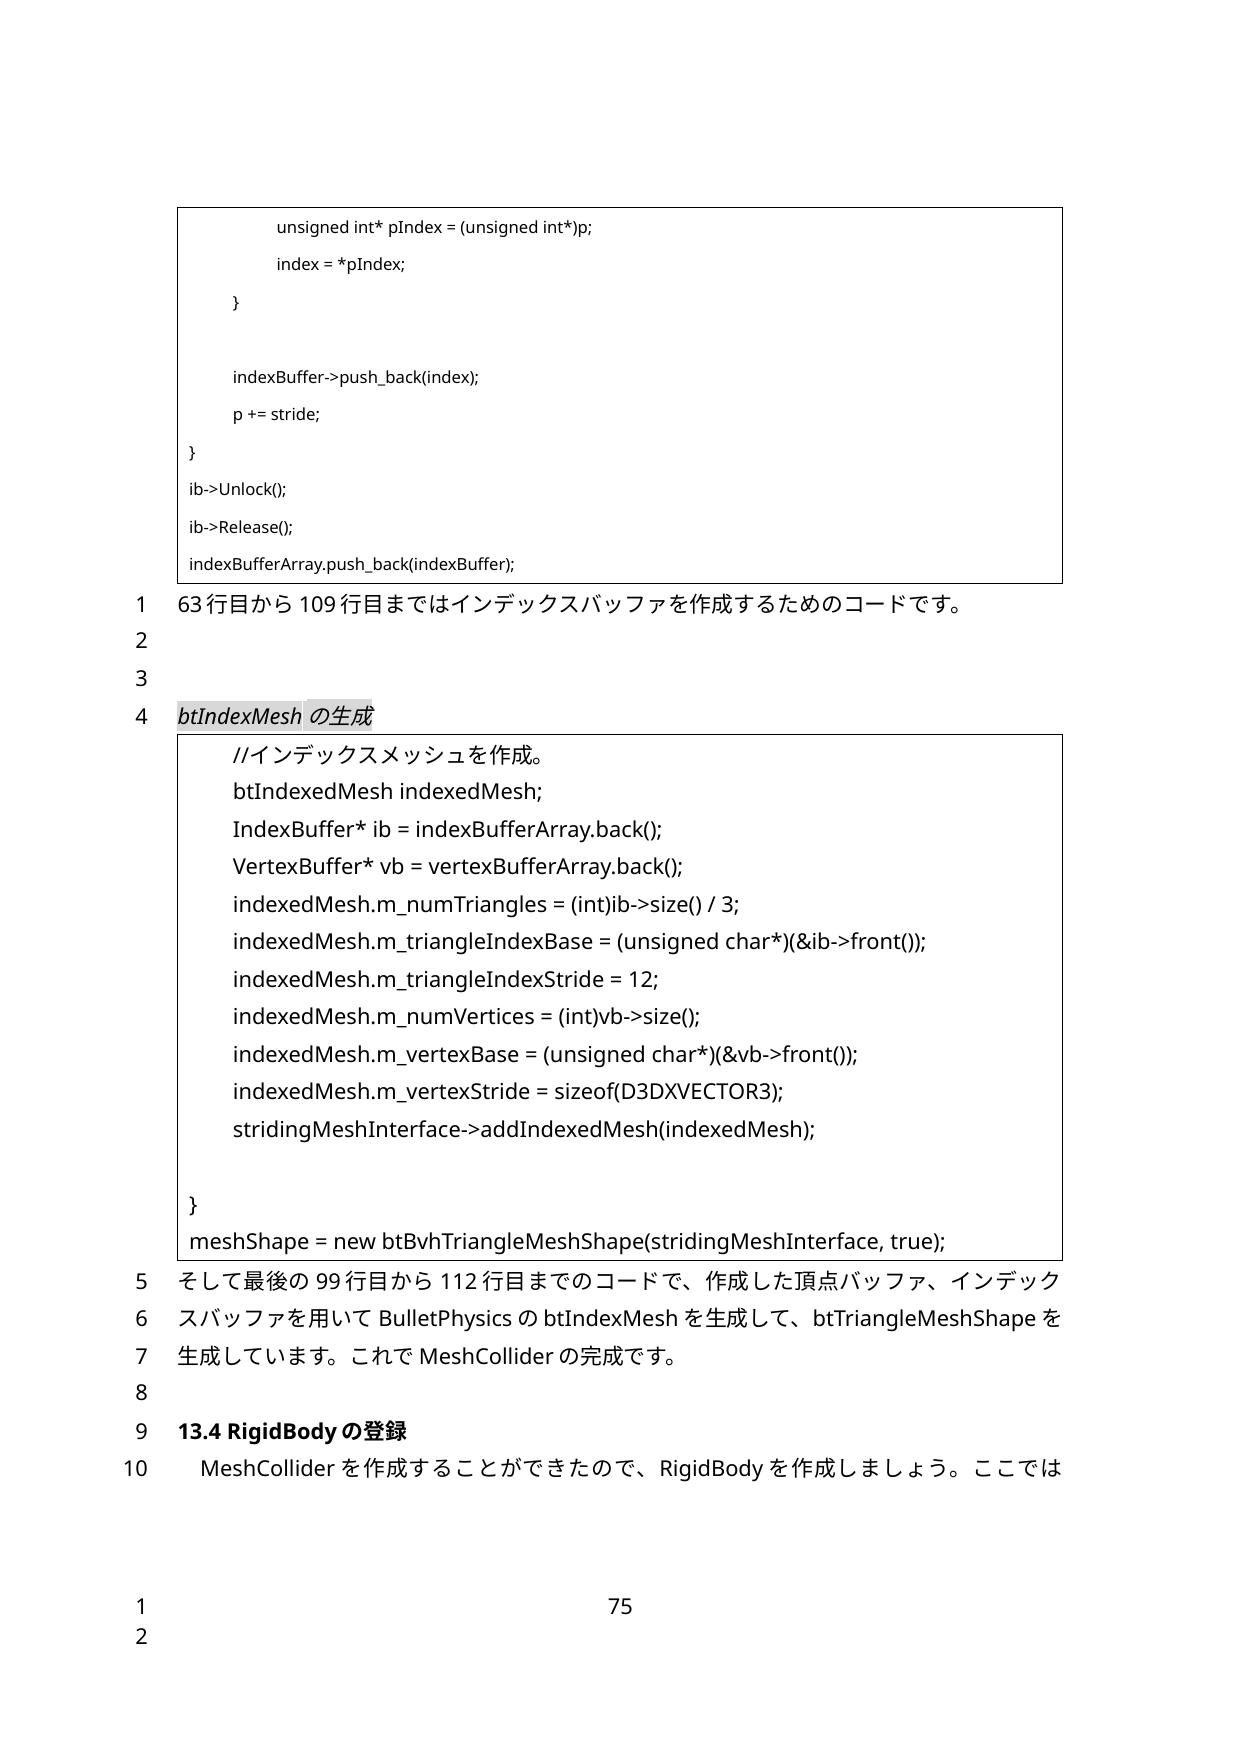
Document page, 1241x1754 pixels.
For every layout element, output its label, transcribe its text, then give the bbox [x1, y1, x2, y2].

text btIndexMeshの生成 [177, 696, 1063, 734]
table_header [178, 208, 1062, 583]
text 63行目から109行目まではインデックスバッファを作成するためのコードです。 [177, 584, 1063, 621]
table_header //インデックスメッシュを作成。 btIndexedMesh indexedMesh; IndexBuffer* ib = indexBufferArray.back(); VertexBuffer* vb = vertexBufferArray.back(); indexedMesh.m_numTriangles = (int)ib->size() / 3; indexedMesh.m_triangleIndexBase = (unsigned char*)(&ib->front()); indexedMesh.m_triangleIndexStride = 12; indexedMesh.m_numVertices = (int)vb->size(); indexedMesh.m_vertexBase = (unsigned char*)(&vb->front()); indexedMesh.m_vertexStride = sizeof(D3DXVECTOR3); stridingMeshInterface->addIndexedMesh(indexedMesh); } meshShape = new btBvhTriangleMeshShape(stridingMeshInterface, true); [178, 735, 1062, 1260]
text そして最後の99行目から112行目までのコードで、作成した頂点バッファ、インデックスバッファを用いてBulletPhysicsのbtIndexMeshを生成して、btTriangleMeshShapeを生成しています。これでMeshColliderの完成です。 [177, 1261, 1063, 1373]
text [177, 1448, 1063, 1486]
text 13.4 RigidBodyの登録 [177, 1411, 1063, 1448]
